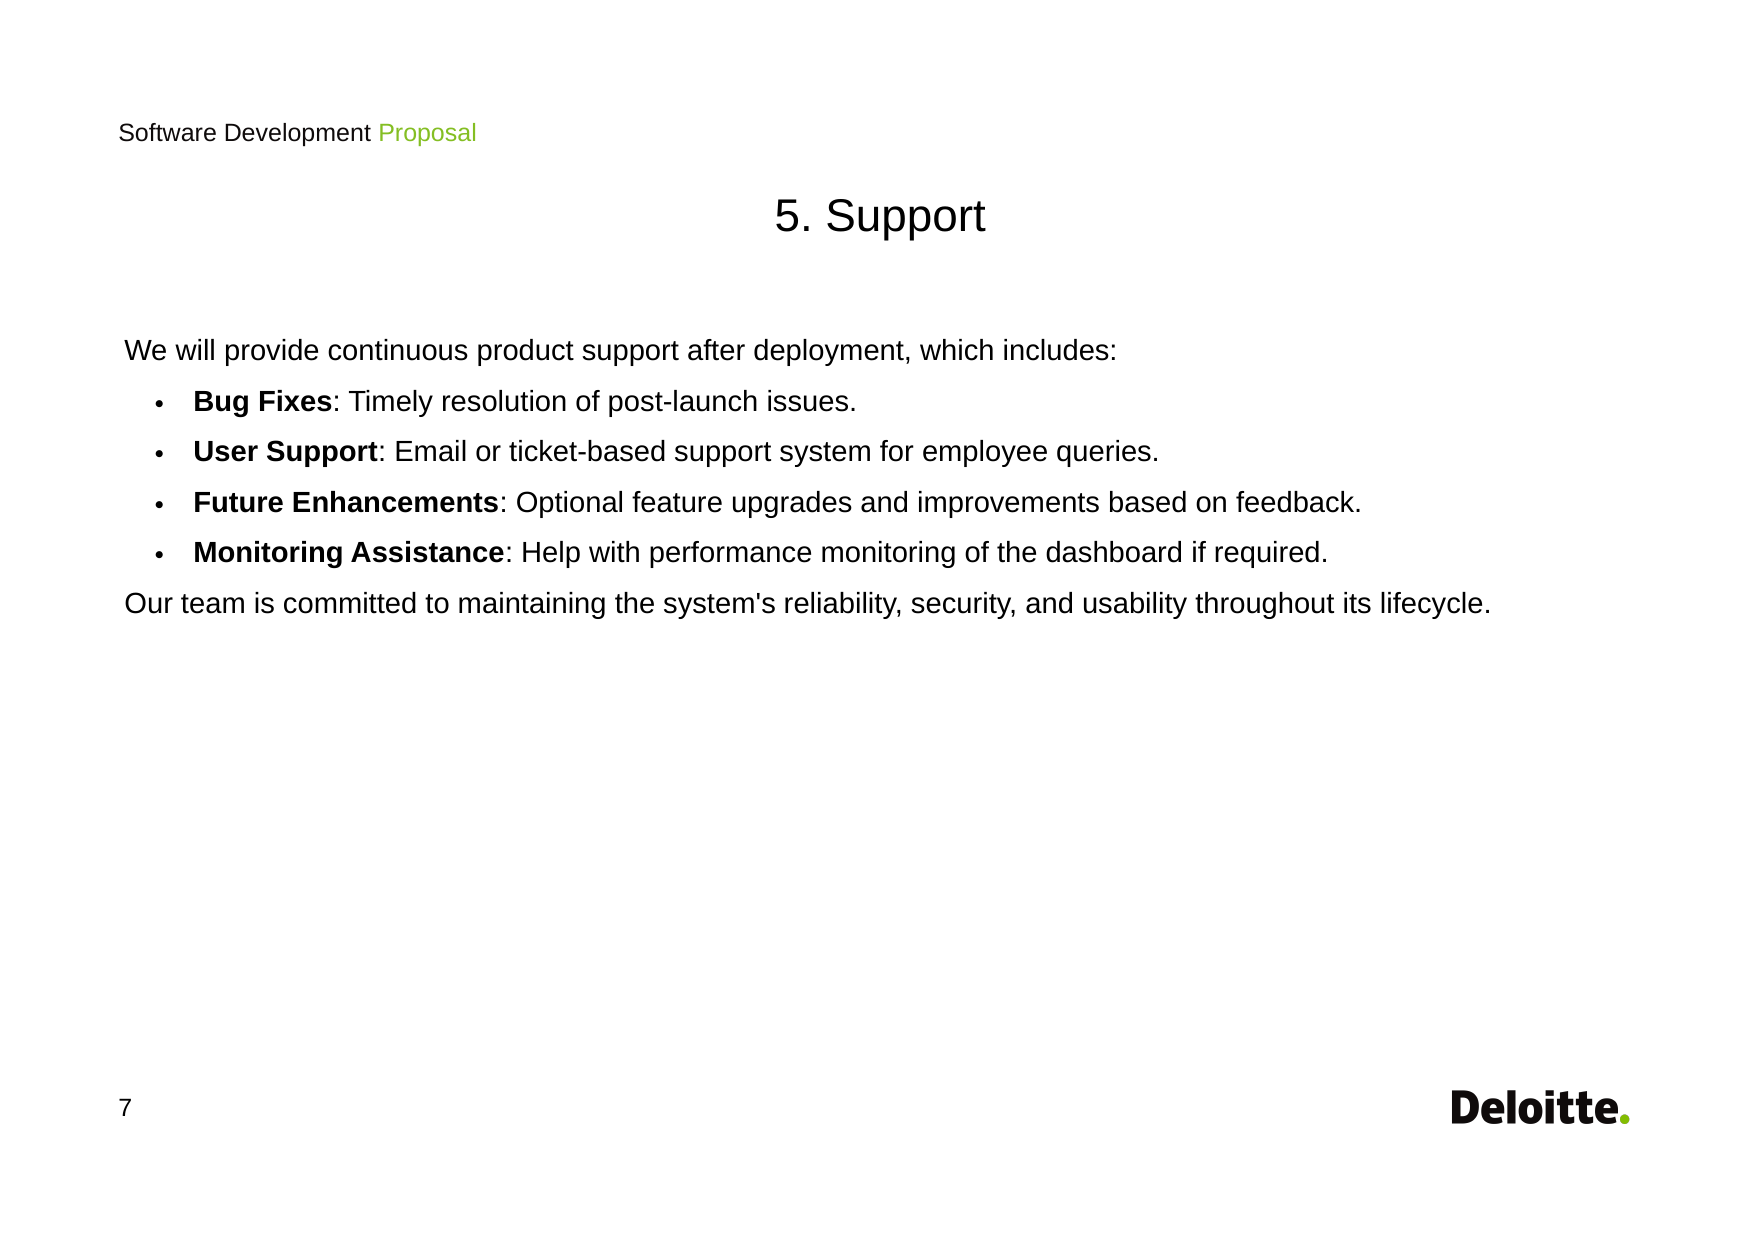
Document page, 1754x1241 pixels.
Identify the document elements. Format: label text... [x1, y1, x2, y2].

text Our team is committed to maintaining the system's reliability, security, and usability throughout its lifecycle. [124, 586, 1636, 619]
list User Support: Email or ticket-based support system for employee queries. [156, 434, 1636, 468]
list Monitoring Assistance: Help with performance monitoring of the dashboard if required. [156, 535, 1636, 569]
picture [1448, 1084, 1633, 1130]
text 5. Support [124, 188, 1636, 241]
list Future Enhancements: Optional feature upgrades and improvements based on feedback. [156, 485, 1636, 518]
list Bug Fixes: Timely resolution of post-launch issues. [156, 384, 1636, 417]
text We will provide continuous product support after deployment, which includes: [124, 333, 1636, 367]
